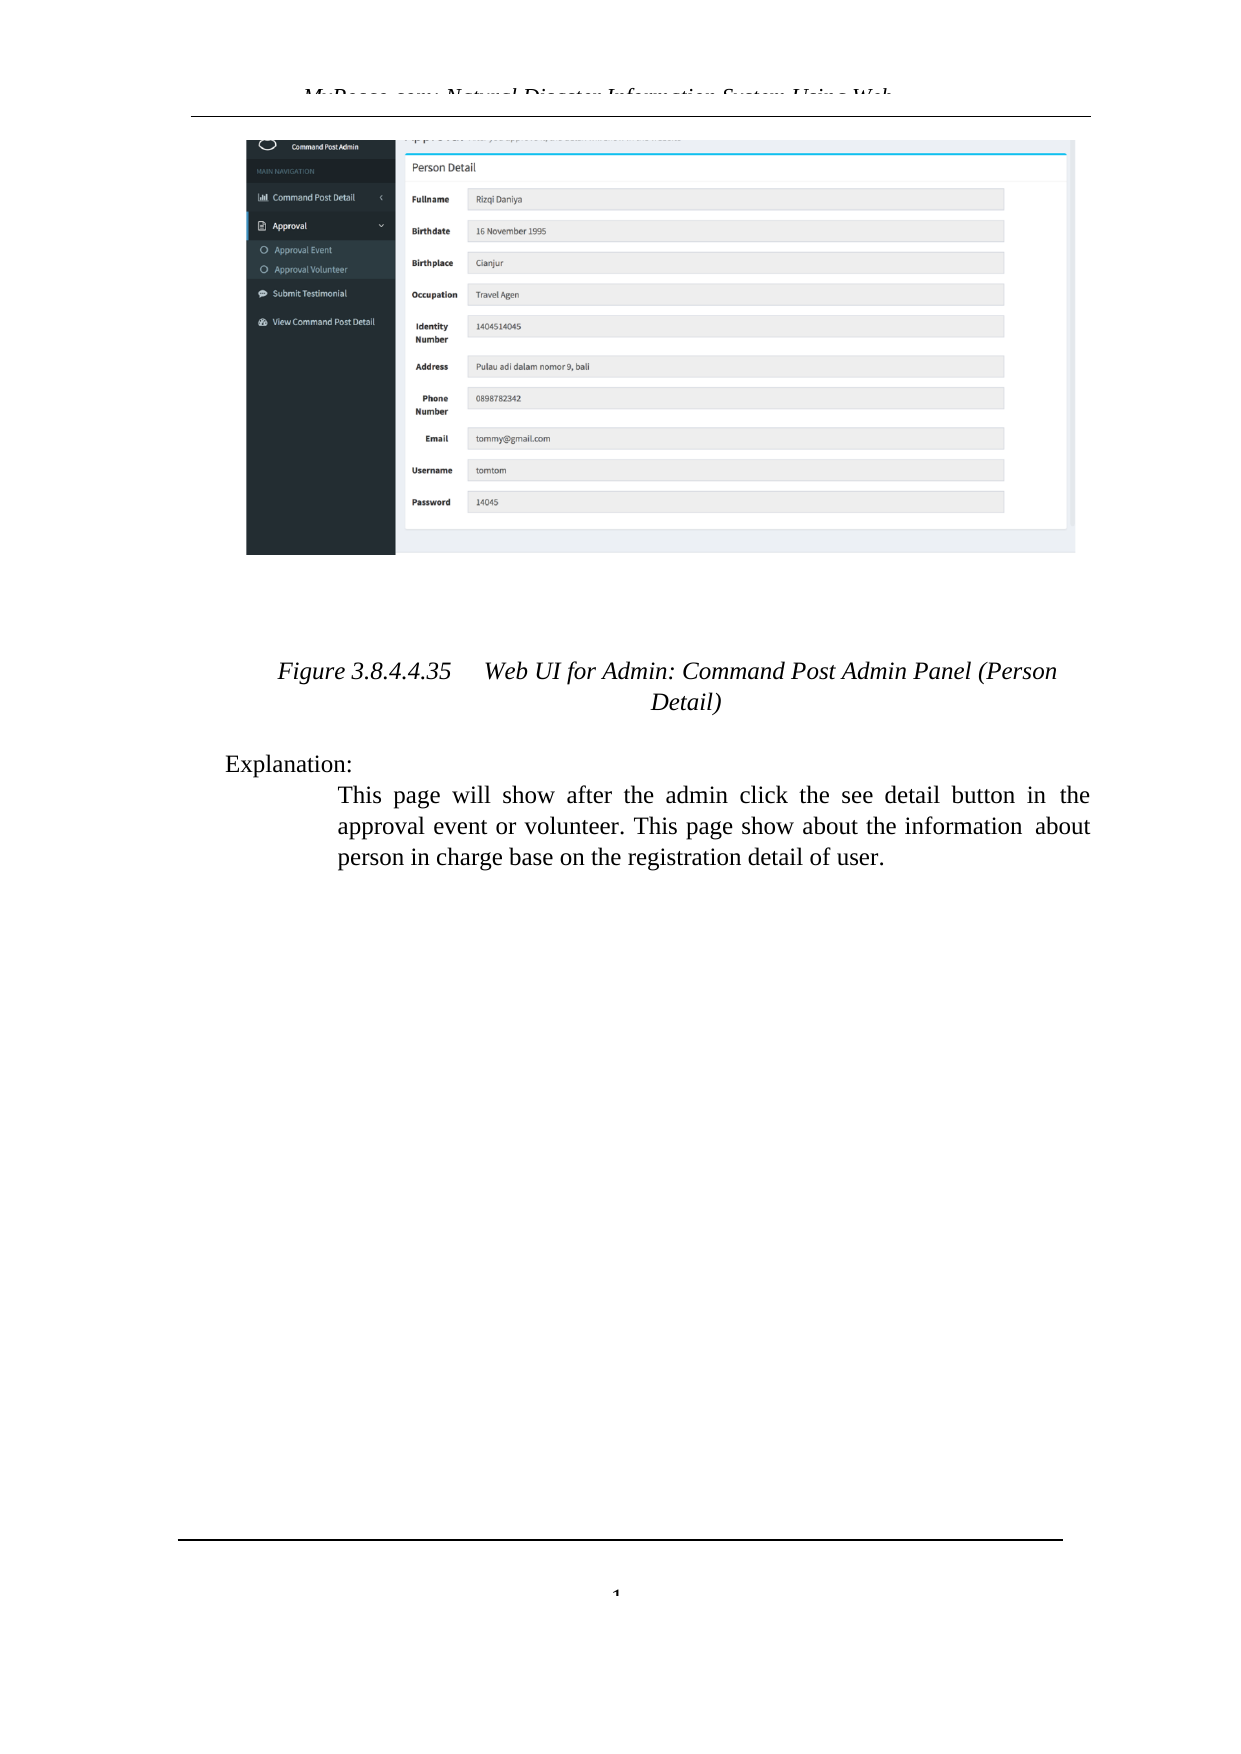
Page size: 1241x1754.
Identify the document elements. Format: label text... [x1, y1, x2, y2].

text This page will show after the admin click the see detail button in the approval event or volunteer. This page show about the information about person in charge base on the registration detail of user. [337, 780, 1090, 871]
text Figure 3.8.4.4.35 Web UI for Admin: Command Post Admin Panel (Person [277, 658, 1085, 684]
text Detail) [225, 687, 1085, 716]
text Explanation: [225, 749, 1085, 778]
picture [246, 140, 1076, 555]
